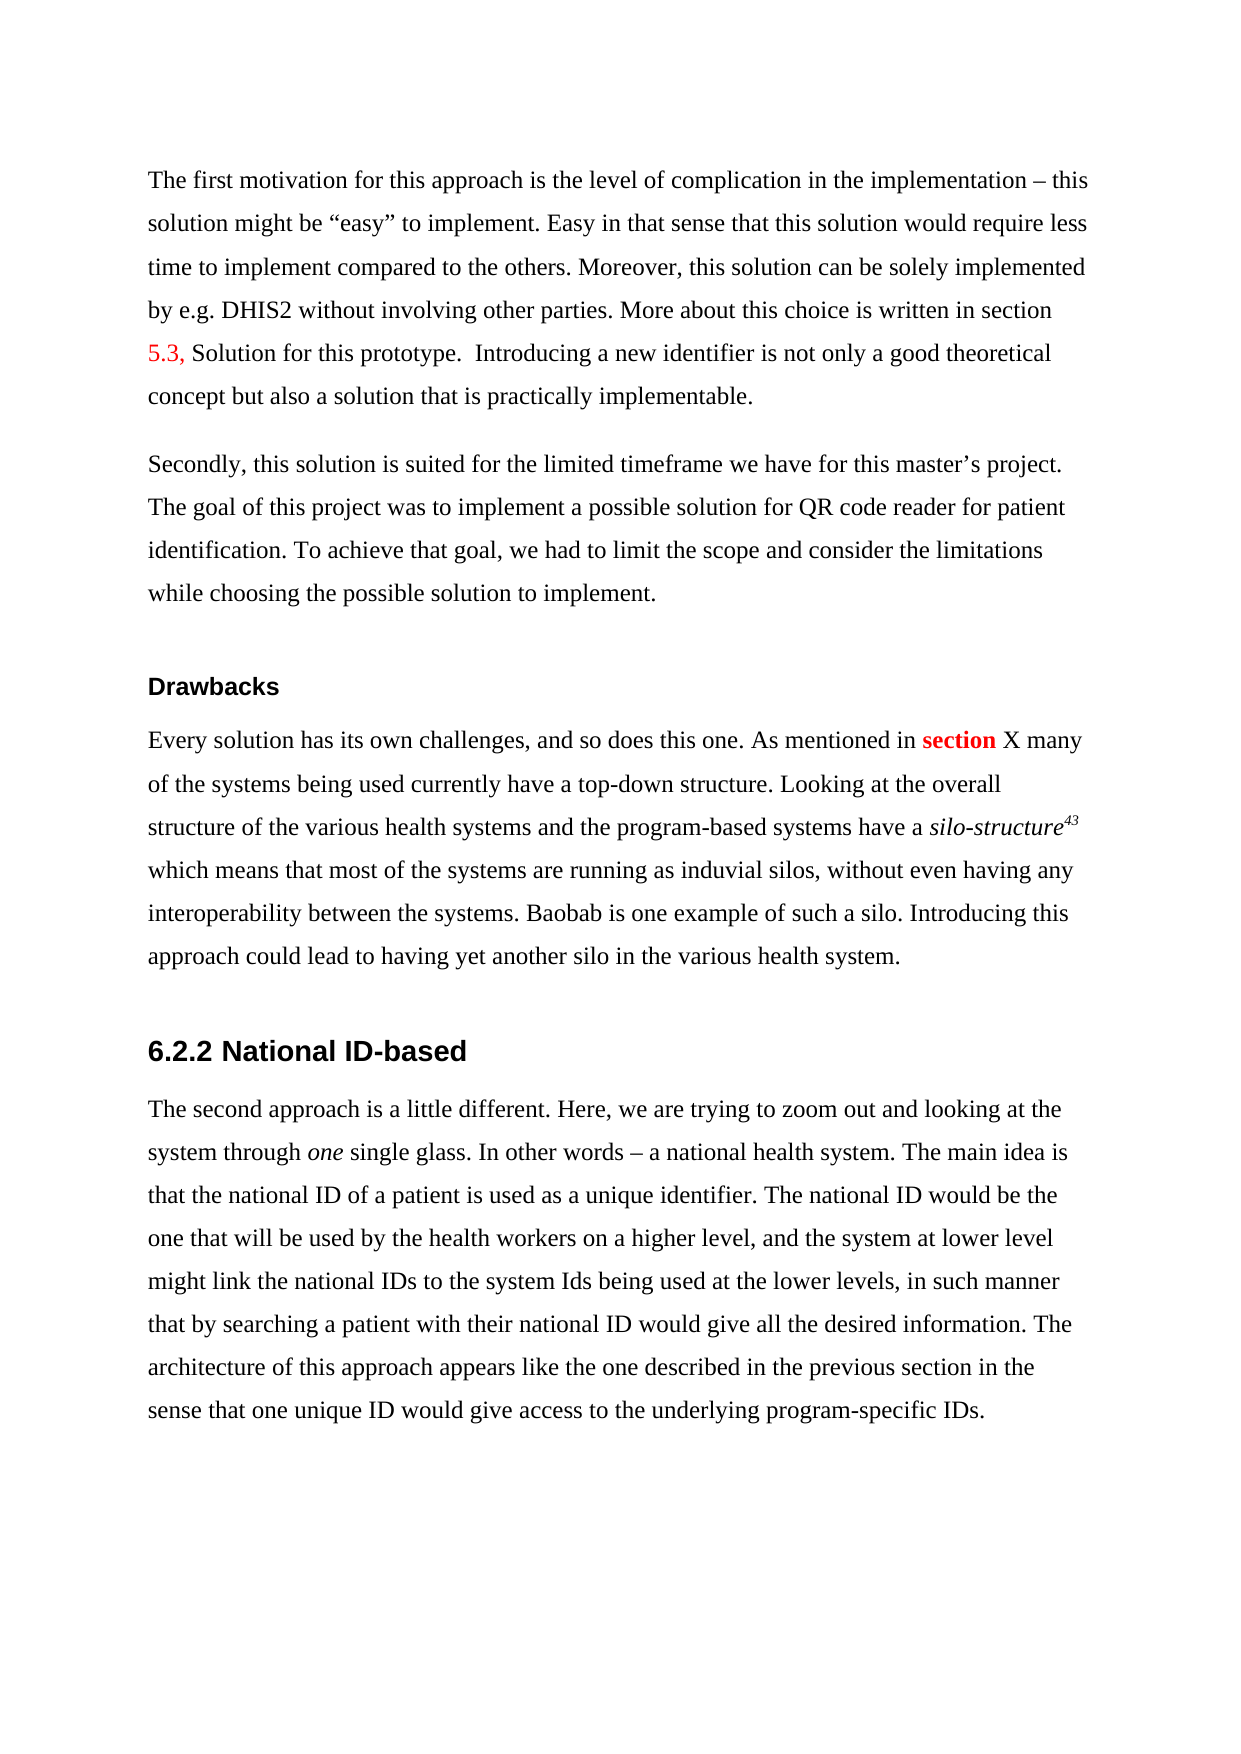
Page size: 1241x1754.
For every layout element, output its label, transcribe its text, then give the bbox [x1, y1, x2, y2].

text Drawbacks [148, 672, 1092, 700]
text The first motivation for this approach is the level of complication in the implementation – this solution might be “easy” to implement. Easy in that sense that this solution would require less time to implement compared to the others. Moreover, this solution can be solely implemented by e.g. DHIS2 without involving other parties. More about this choice is written in section 5.3, Solution for this prototype. Introducing a new identifier is not only a good theoretical concept but also a solution that is practically implementable. [148, 165, 1092, 410]
text Secondly, this solution is suited for the limited timeframe we have for this master’s project. The goal of this project was to implement a possible solution for QR code reader for patient identification. To achieve that goal, we had to limit the scope and consider the limitations while choosing the possible solution to implement. [148, 449, 1092, 607]
text The second approach is a little different. Here, we are trying to zoom out and looking at the system through one single glass. In other words – a national health system. The main idea is that the national ID of a patient is used as a unique identifier. The national ID would be the one that will be used by the health workers on a higher level, and the system at lower level might link the national IDs to the system Ids being used at the lower levels, in such manner that by searching a patient with their national ID would give all the desired information. The architecture of this approach appears like the one described in the previous section in the sense that one unique ID would give access to the underlying program-specific IDs. [148, 1094, 1092, 1424]
text National ID-based [148, 1034, 1092, 1068]
text Every solution has its own challenges, and so does this one. As mentioned in section X many of the systems being used currently have a top-down structure. Looking at the overall structure of the various health systems and the program-based systems have a silo-structure which means that most of the systems are running as induvial silos, without even having any interoperability between the systems. Baobab is one example of such a silo. Introducing this approach could lead to having yet another silo in the various health system. [148, 726, 1092, 970]
